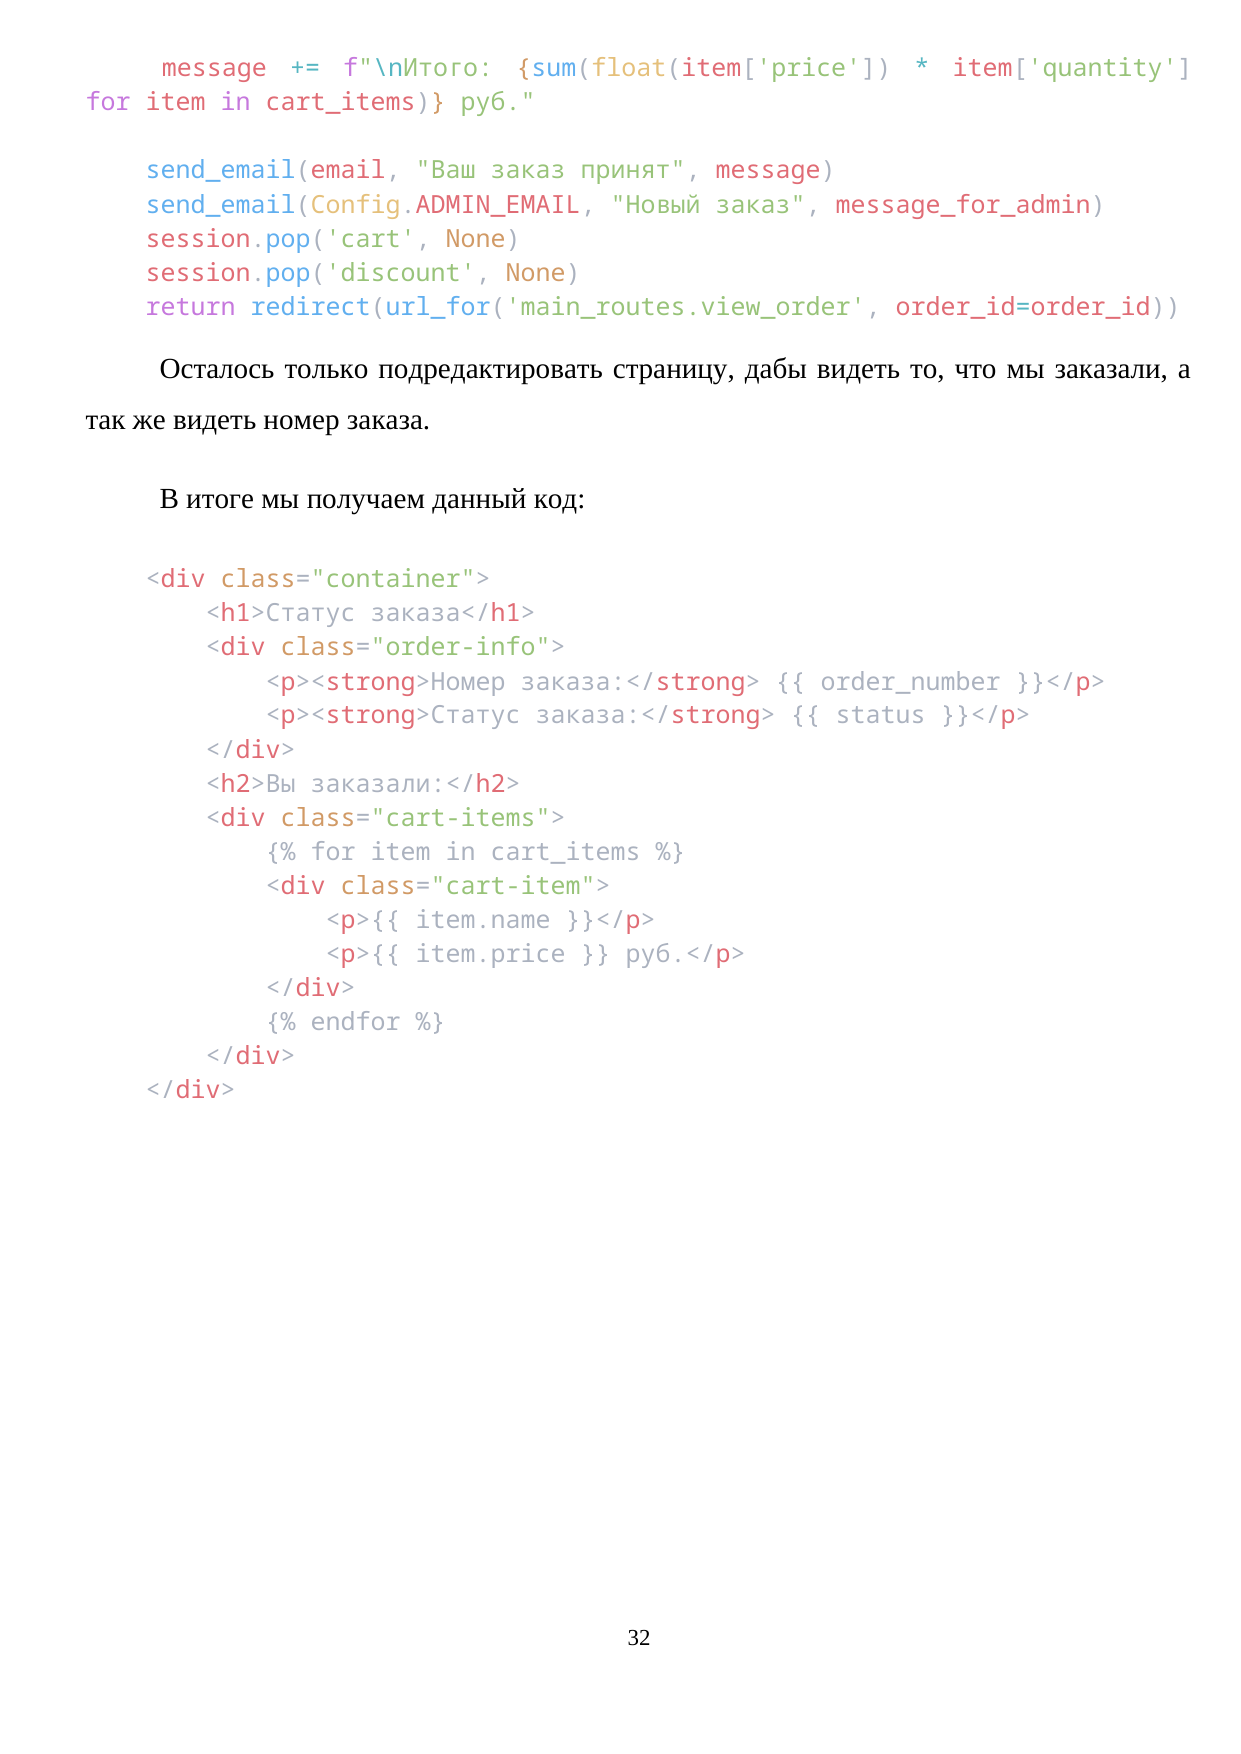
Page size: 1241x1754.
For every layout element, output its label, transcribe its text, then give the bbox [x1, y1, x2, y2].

text <p><strong>Статус заказа:</strong> {{ status }}</p> [85, 697, 1192, 731]
text <h2>Вы заказали:</h2> [85, 765, 1192, 799]
text <h1>Статус заказа</h1> [85, 595, 1192, 629]
text <div class="cart-items"> [85, 799, 1192, 833]
text </div> [85, 1038, 1192, 1072]
text return redirect(url_for('main_routes.view_order', order_id=order_id)) [85, 288, 1192, 322]
text {% for item in cart_items %} [85, 833, 1192, 867]
text send_email(Config.ADMIN_EMAIL, "Новый заказ", message_for_admin) [85, 186, 1192, 220]
text send_email(email, "Ваш заказ принят", message) [85, 152, 1192, 186]
text <p>{{ item.name }}</p> [85, 902, 1192, 936]
text <div class="order-info"> [85, 629, 1192, 663]
text <p>{{ item.price }} руб.</p> [85, 936, 1192, 970]
text session.pop('cart', None) [85, 220, 1192, 254]
text {% endfor %} [85, 1004, 1192, 1038]
text Осталось только подредактировать страницу, дабы видеть то, что мы заказали, а так же видеть номер заказа. [85, 352, 1192, 436]
text <div class="container"> [85, 561, 1192, 595]
text message += f"\nИтого: {sum(float(item['price']) * item['quantity'] for item in cart_items)} руб." [85, 50, 1192, 118]
text </div> [85, 1072, 1192, 1106]
text <div class="cart-item"> [85, 867, 1192, 902]
text </div> [85, 731, 1192, 765]
text </div> [85, 970, 1192, 1004]
text <p><strong>Номер заказа:</strong> {{ order_number }}</p> [85, 663, 1192, 697]
text В итоге мы получаем данный код: [85, 481, 1192, 515]
text session.pop('discount', None) [85, 254, 1192, 288]
